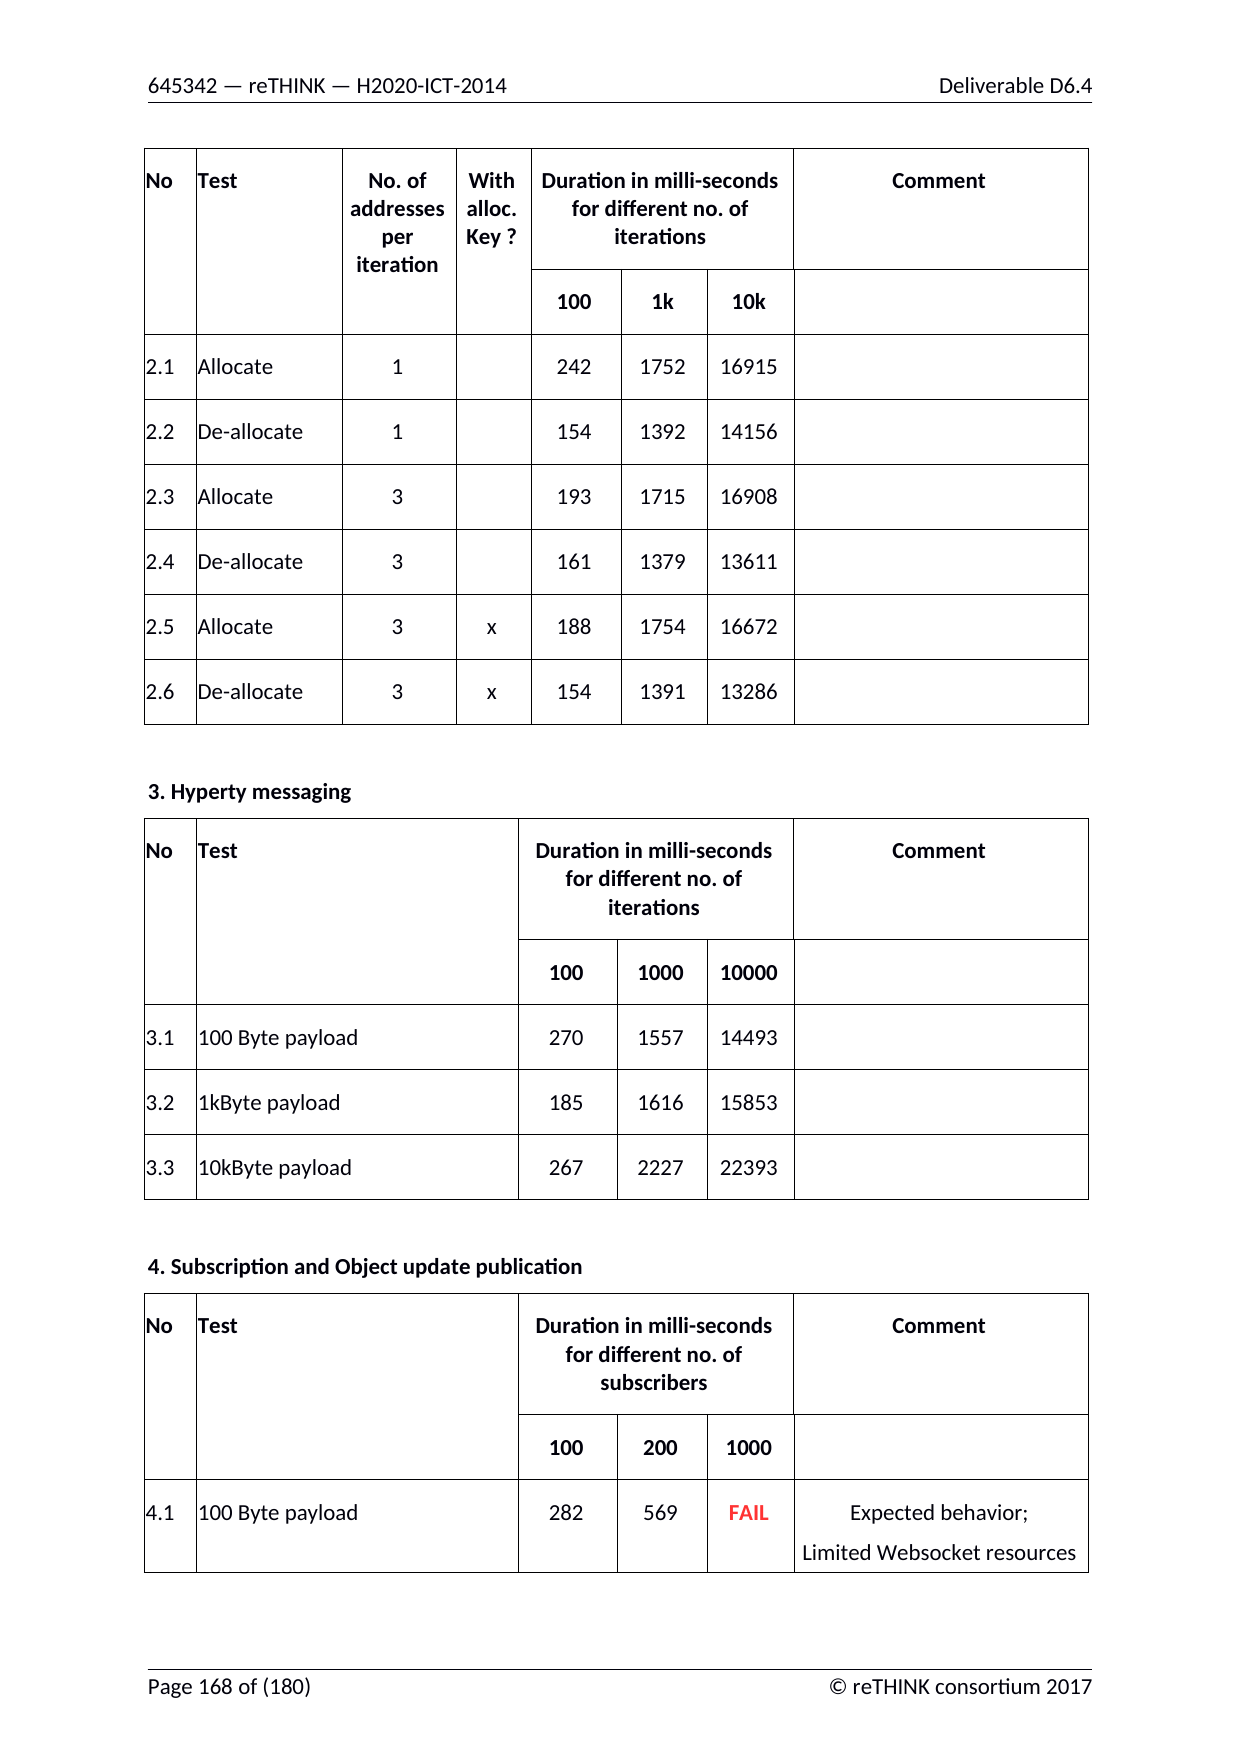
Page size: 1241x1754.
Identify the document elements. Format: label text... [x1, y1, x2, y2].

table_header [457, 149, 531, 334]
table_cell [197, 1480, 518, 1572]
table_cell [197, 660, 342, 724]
text 4. Subscription and Object update publication [148, 1252, 1092, 1280]
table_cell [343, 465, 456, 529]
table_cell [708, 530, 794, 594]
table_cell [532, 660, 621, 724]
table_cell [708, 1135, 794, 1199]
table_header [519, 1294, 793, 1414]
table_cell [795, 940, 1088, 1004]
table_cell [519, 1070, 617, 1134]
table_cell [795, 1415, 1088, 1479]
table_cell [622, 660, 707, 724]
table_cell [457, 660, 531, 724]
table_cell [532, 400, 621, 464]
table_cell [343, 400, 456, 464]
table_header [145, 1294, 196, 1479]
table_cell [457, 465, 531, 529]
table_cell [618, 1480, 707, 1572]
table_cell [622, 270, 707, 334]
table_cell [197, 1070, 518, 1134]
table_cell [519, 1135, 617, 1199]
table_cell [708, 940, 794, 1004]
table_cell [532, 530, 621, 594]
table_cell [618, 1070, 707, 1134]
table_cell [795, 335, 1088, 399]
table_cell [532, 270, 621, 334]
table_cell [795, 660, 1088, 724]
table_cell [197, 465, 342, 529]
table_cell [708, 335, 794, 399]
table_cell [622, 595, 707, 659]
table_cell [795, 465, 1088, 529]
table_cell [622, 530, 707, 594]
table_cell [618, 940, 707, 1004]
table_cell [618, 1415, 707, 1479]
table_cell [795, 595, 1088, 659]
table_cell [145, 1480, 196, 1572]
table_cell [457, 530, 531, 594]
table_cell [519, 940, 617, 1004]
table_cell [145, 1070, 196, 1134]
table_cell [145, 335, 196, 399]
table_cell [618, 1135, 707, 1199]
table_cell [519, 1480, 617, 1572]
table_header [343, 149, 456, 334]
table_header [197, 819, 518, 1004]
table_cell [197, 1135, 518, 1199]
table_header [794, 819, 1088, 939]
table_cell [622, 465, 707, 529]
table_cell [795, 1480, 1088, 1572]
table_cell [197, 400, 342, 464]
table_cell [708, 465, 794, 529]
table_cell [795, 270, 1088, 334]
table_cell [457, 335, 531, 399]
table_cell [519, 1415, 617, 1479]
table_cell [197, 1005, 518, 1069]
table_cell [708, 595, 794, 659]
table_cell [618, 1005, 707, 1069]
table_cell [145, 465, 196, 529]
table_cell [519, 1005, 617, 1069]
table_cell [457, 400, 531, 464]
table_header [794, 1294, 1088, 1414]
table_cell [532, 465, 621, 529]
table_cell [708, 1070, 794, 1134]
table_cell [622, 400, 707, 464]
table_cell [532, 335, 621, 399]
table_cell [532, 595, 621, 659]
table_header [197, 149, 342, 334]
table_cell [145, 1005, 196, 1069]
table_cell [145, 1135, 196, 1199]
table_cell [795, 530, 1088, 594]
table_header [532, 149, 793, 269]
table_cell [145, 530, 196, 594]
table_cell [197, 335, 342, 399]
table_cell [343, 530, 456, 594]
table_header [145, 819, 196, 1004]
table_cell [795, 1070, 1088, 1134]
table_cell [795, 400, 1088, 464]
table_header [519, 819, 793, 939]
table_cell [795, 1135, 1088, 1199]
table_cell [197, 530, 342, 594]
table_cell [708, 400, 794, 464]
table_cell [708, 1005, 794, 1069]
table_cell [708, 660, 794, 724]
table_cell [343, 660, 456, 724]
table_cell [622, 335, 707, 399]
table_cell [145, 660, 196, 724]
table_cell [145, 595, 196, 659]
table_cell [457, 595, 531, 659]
text 3. Hyperty messaging [148, 777, 1092, 805]
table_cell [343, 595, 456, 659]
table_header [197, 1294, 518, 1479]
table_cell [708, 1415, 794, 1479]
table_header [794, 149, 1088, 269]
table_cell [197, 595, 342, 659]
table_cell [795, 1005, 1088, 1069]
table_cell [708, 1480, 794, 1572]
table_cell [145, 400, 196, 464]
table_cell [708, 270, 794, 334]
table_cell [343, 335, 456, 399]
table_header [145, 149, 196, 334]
